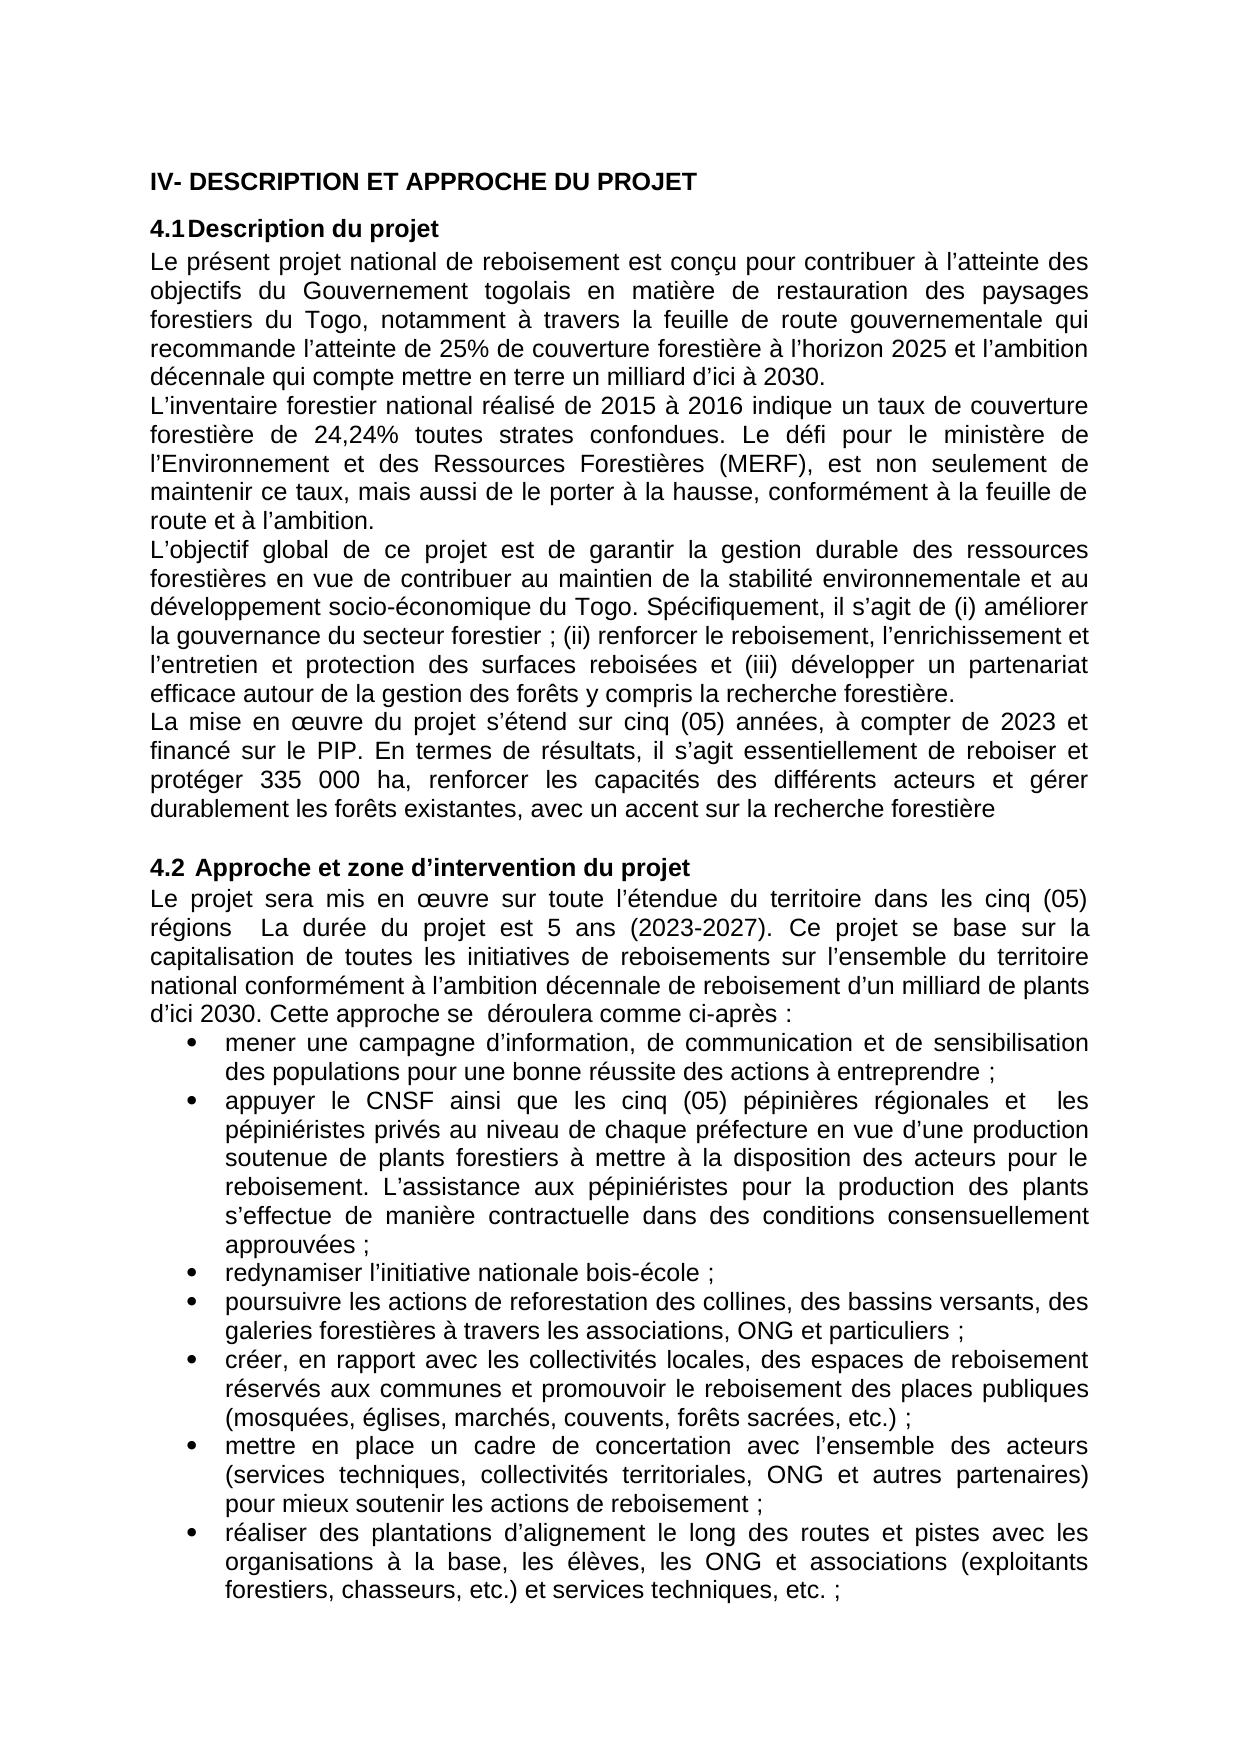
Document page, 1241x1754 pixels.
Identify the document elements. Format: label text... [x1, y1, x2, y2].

subtitle Approche et zone d’intervention du projet [150, 853, 1090, 882]
text L’objectif global de ce projet est de garantir la gestion durable des ressources forestières en vue de contribuer au maintien de la stabilité environnementale et au développement socio-économique du Togo. Spécifiquement, il s’agit de (i) améliorer la gouvernance du secteur forestier ; (ii) renforcer le reboisement, l’enrichissement et l’entretien et protection des surfaces reboisées et (iii) développer un partenariat efficace autour de la gestion des forêts y compris la recherche forestière. [150, 535, 1090, 707]
list redynamiser l’initiative nationale bois-école ; [187, 1258, 1090, 1287]
text L’inventaire forestier national réalisé de 2015 à 2016 indique un taux de couverture forestière de 24,24% toutes strates confondues. Le défi pour le ministère de l’Environnement et des Ressources Forestières (MERF), est non seulement de maintenir ce taux, mais aussi de le porter à la hausse, conformément à la feuille de route et à l’ambition. [150, 391, 1090, 535]
list mettre en place un cadre de concertation avec l’ensemble des acteurs (services techniques, collectivités territoriales, ONG et autres partenaires) pour mieux soutenir les actions de reboisement ; [187, 1431, 1090, 1518]
list Description du projet [150, 214, 1090, 243]
text La mise en œuvre du projet s’étend sur cinq (05) années, à compter de 2023 et financé sur le PIP. En termes de résultats, il s’agit essentiellement de reboiser et protéger 335 000 ha, renforcer les capacités des différents acteurs et gérer durablement les forêts existantes, avec un accent sur la recherche forestière [150, 707, 1090, 822]
list réaliser des plantations d’alignement le long des routes et pistes avec les organisations à la base, les élèves, les ONG et associations (exploitants forestiers, chasseurs, etc.) et services techniques, etc. ; [187, 1518, 1090, 1604]
list mener une campagne d’information, de communication et de sensibilisation des populations pour une bonne réussite des actions à entreprendre ; [187, 1028, 1090, 1086]
text Le présent projet national de reboisement est conçu pour contribuer à l’atteinte des objectifs du Gouvernement togolais en matière de restauration des paysages forestiers du Togo, notamment à travers la feuille de route gouvernementale qui recommande l’atteinte de 25% de couverture forestière à l’horizon 2025 et l’ambition décennale qui compte mettre en terre un milliard d’ici à 2030. [150, 247, 1090, 391]
list créer, en rapport avec les collectivités locales, des espaces de reboisement réservés aux communes et promouvoir le reboisement des places publiques (mosquées, églises, marchés, couvents, forêts sacrées, etc.) ; [187, 1345, 1090, 1431]
list appuyer le CNSF ainsi que les cinq (05) pépinières régionales et les pépiniéristes privés au niveau de chaque préfecture en vue d’une production soutenue de plants forestiers à mettre à la disposition des acteurs pour le reboisement. L’assistance aux pépiniéristes pour la production des plants s’effectue de manière contractuelle dans des conditions consensuellement approuvées ; [187, 1086, 1090, 1258]
text Le projet sera mis en œuvre sur toute l’étendue du territoire dans les cinq (05) régions La durée du projet est 5 ans (2023-2027). Ce projet se base sur la capitalisation de toutes les initiatives de reboisements sur l’ensemble du territoire national conformément à l’ambition décennale de reboisement d’un milliard de plants d’ici 2030. Cette approche se déroulera comme ci-après : [150, 884, 1090, 1028]
list poursuivre les actions de reforestation des collines, des bassins versants, des galeries forestières à travers les associations, ONG et particuliers ; [187, 1287, 1090, 1345]
text IV- DESCRIPTION ET APPROCHE DU PROJET [150, 167, 1090, 195]
